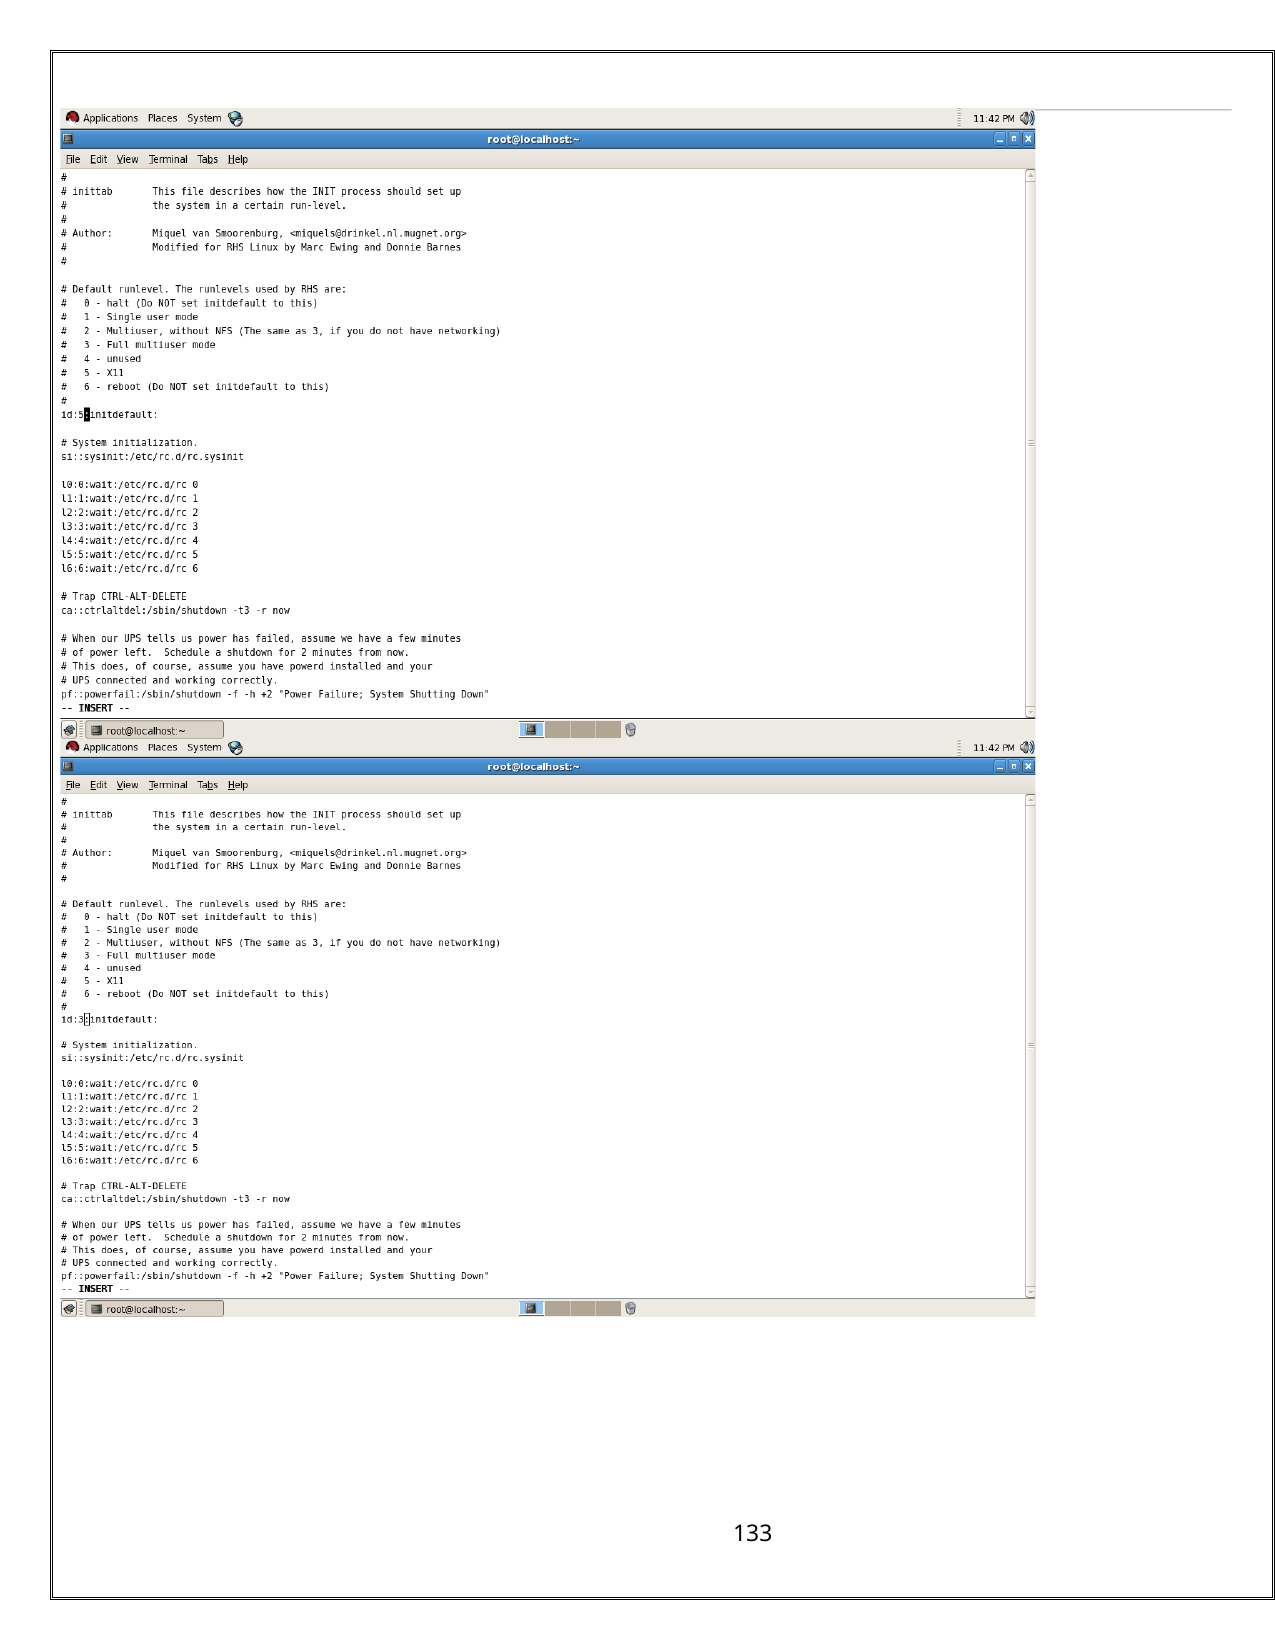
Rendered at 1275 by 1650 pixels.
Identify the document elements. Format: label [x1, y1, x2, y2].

picture [60, 108, 1036, 1317]
